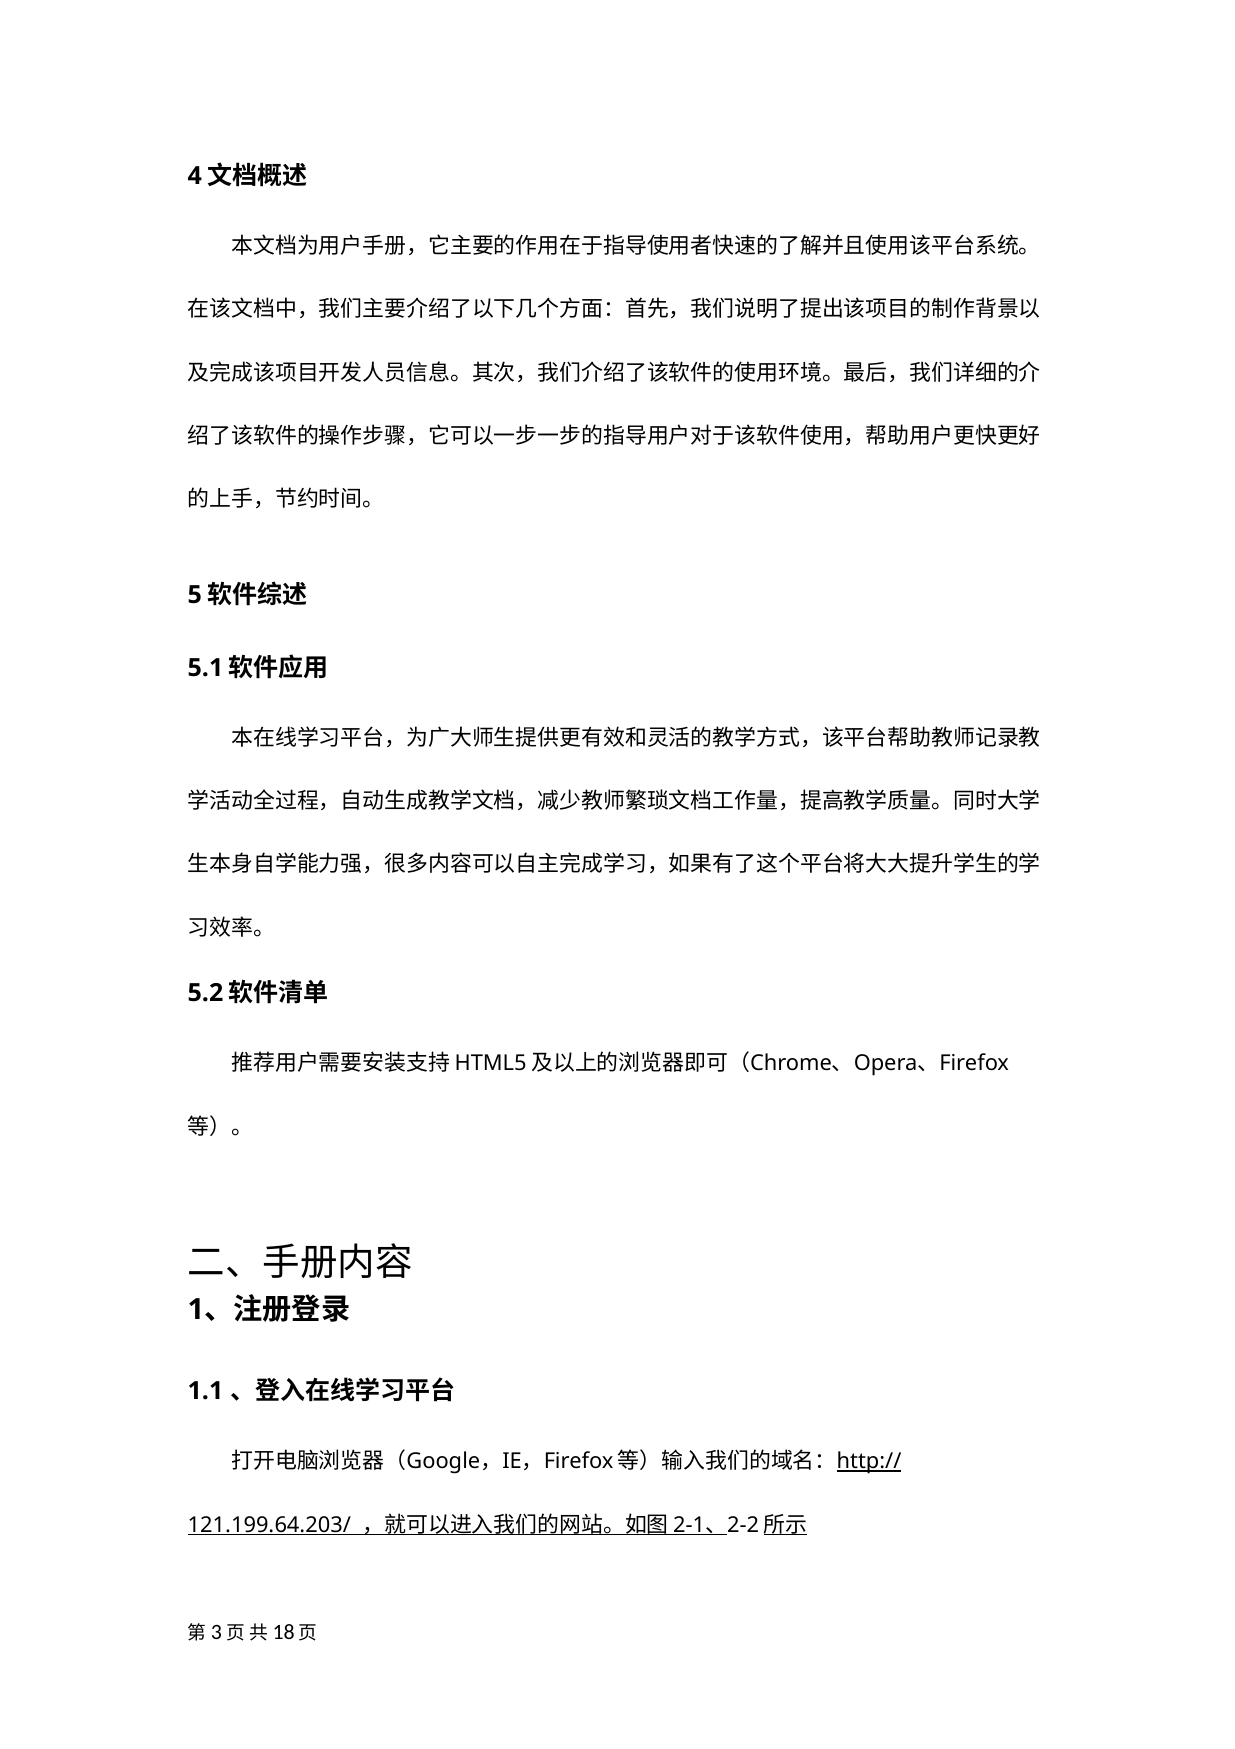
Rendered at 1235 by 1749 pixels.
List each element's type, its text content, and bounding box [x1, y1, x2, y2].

text 二、手册内容 [187, 1232, 1047, 1286]
text 推荐用户需要安装支持HTML5及以上的浏览器即可（Chrome、Opera、Firefox等）。 [187, 1045, 1047, 1140]
text 5.1软件应用 [187, 647, 1047, 683]
text 本文档为用户手册，它主要的作用在于指导使用者快速的了解并且使用该平台系统。在该文档中，我们主要介绍了以下几个方面：首先，我们说明了提出该项目的制作背景以及完成该项目开发人员信息。其次，我们介绍了该软件的使用环境。最后，我们详细的介绍了该软件的操作步骤，它可以一步一步的指导用户对于该软件使用，帮助用户更快更好的上手，节约时间。 [187, 228, 1047, 513]
text 5软件综述 [187, 574, 1047, 611]
text 1、注册登录 [187, 1286, 1047, 1328]
text 打开电脑浏览器（Google，IE，Firefox等）输入我们的域名：http://121.199.64.203/ ，就可以进入我们的网站。如图2-1、2-2所示 [187, 1443, 1047, 1538]
text 5.2软件清单 [187, 973, 1047, 1009]
text 1.1 、登入在线学习平台 [187, 1371, 1047, 1407]
text 4文档概述 [187, 156, 1047, 192]
text 本在线学习平台，为广大师生提供更有效和灵活的教学方式，该平台帮助教师记录教学活动全过程，自动生成教学文档，减少教师繁琐文档工作量，提高教学质量。同时大学生本身自学能力强，很多内容可以自主完成学习，如果有了这个平台将大大提升学生的学习效率。 [187, 719, 1047, 941]
